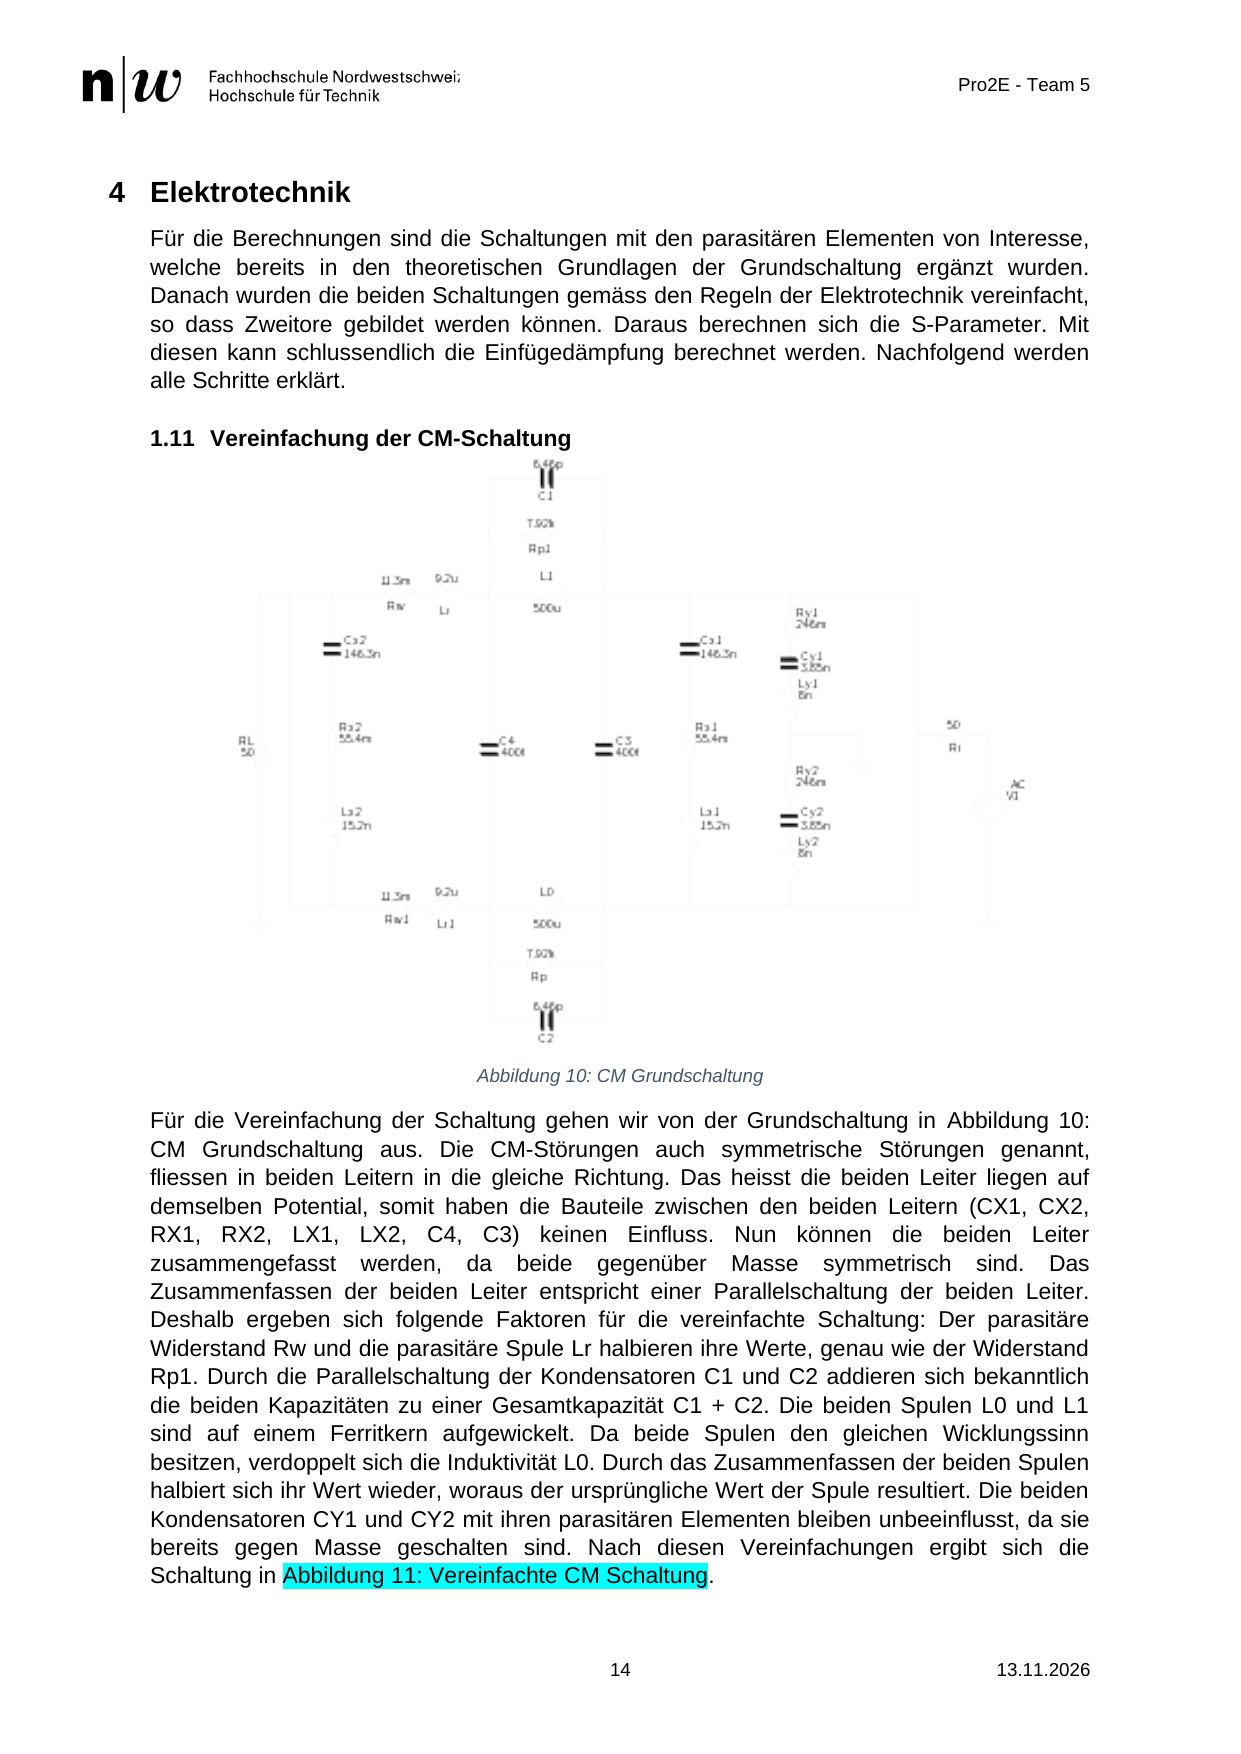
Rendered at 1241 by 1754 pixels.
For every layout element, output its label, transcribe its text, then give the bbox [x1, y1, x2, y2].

subtitle Vereinfachung der CM-Schaltung [150, 425, 572, 452]
text Für die Berechnungen sind die Schaltungen mit den parasitären Elementen von Interesse, welche bereits in den theoretischen Grundlagen der Grundschaltung ergänzt wurden. Danach wurden die beiden Schaltungen gemäss den Regeln der Elektrotechnik vereinfacht, so dass Zweitore gebildet werden können. Daraus berechnen sich die S-Parameter. Mit diesen kann schlussendlich die Einfügedämpfung berechnet werden. Nachfolgend werden alle Schritte erklärt. [150, 225, 1090, 394]
subtitle Elektrotechnik [109, 175, 1090, 208]
picture [81, 56, 460, 113]
